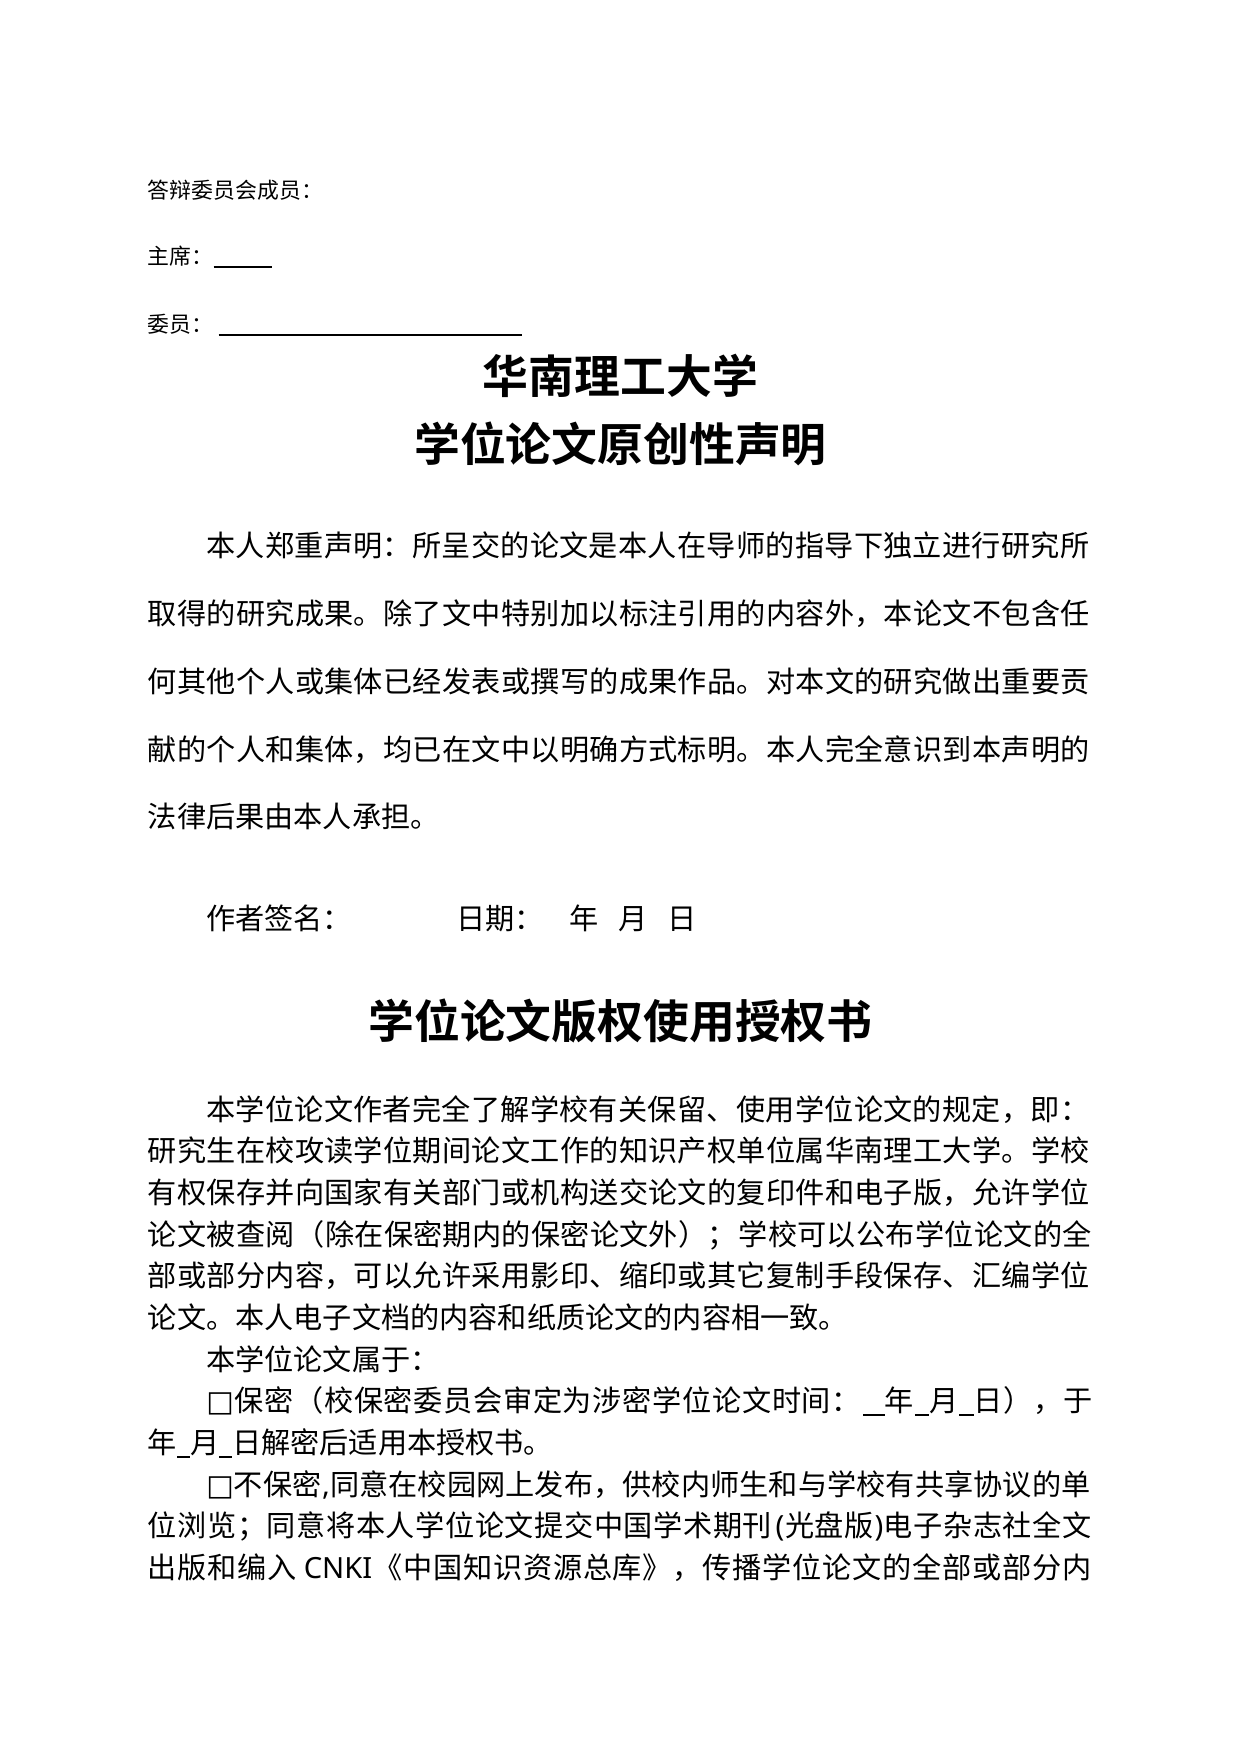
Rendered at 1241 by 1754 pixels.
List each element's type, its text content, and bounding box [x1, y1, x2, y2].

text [148, 1462, 1092, 1587]
text 本学位论文作者完全了解学校有关保留、使用学位论文的规定，即：研究生在校攻读学位期间论文工作的知识产权单位属华南理工大学。学校有权保存并向国家有关部门或机构送交论文的复印件和电子版，允许学位论文被查阅（除在保密期内的保密论文外）；学校可以公布学位论文的全部或部分内容，可以允许采用影印、缩印或其它复制手段保存、汇编学位论文。本人电子文档的内容和纸质论文的内容相一致。 [148, 1087, 1092, 1337]
text □保密（校保密委员会审定为涉密学位论文时间： 年 月 日），于 年 月 日解密后适用本授权书。 [148, 1378, 1092, 1462]
text 学位论文版权使用授权书 [148, 985, 1092, 1053]
text 委员： [148, 306, 1092, 340]
text 答辩委员会成员： [148, 172, 1092, 206]
text 华南理工大学 [148, 340, 1092, 408]
text 学位论文原创性声明 [148, 408, 1092, 476]
text 本人郑重声明：所呈交的论文是本人在导师的指导下独立进行研究所取得的研究成果。除了文中特别加以标注引用的内容外，本论文不包含任何其他个人或集体已经发表或撰写的成果作品。对本文的研究做出重要贡献的个人和集体，均已在文中以明确方式标明。本人完全意识到本声明的法律后果由本人承担。 [148, 509, 1092, 849]
text 主席： [148, 238, 1092, 272]
text 本学位论文属于： [148, 1337, 1092, 1378]
text 作者签名： 日期： 年 月 日 [148, 883, 1092, 951]
